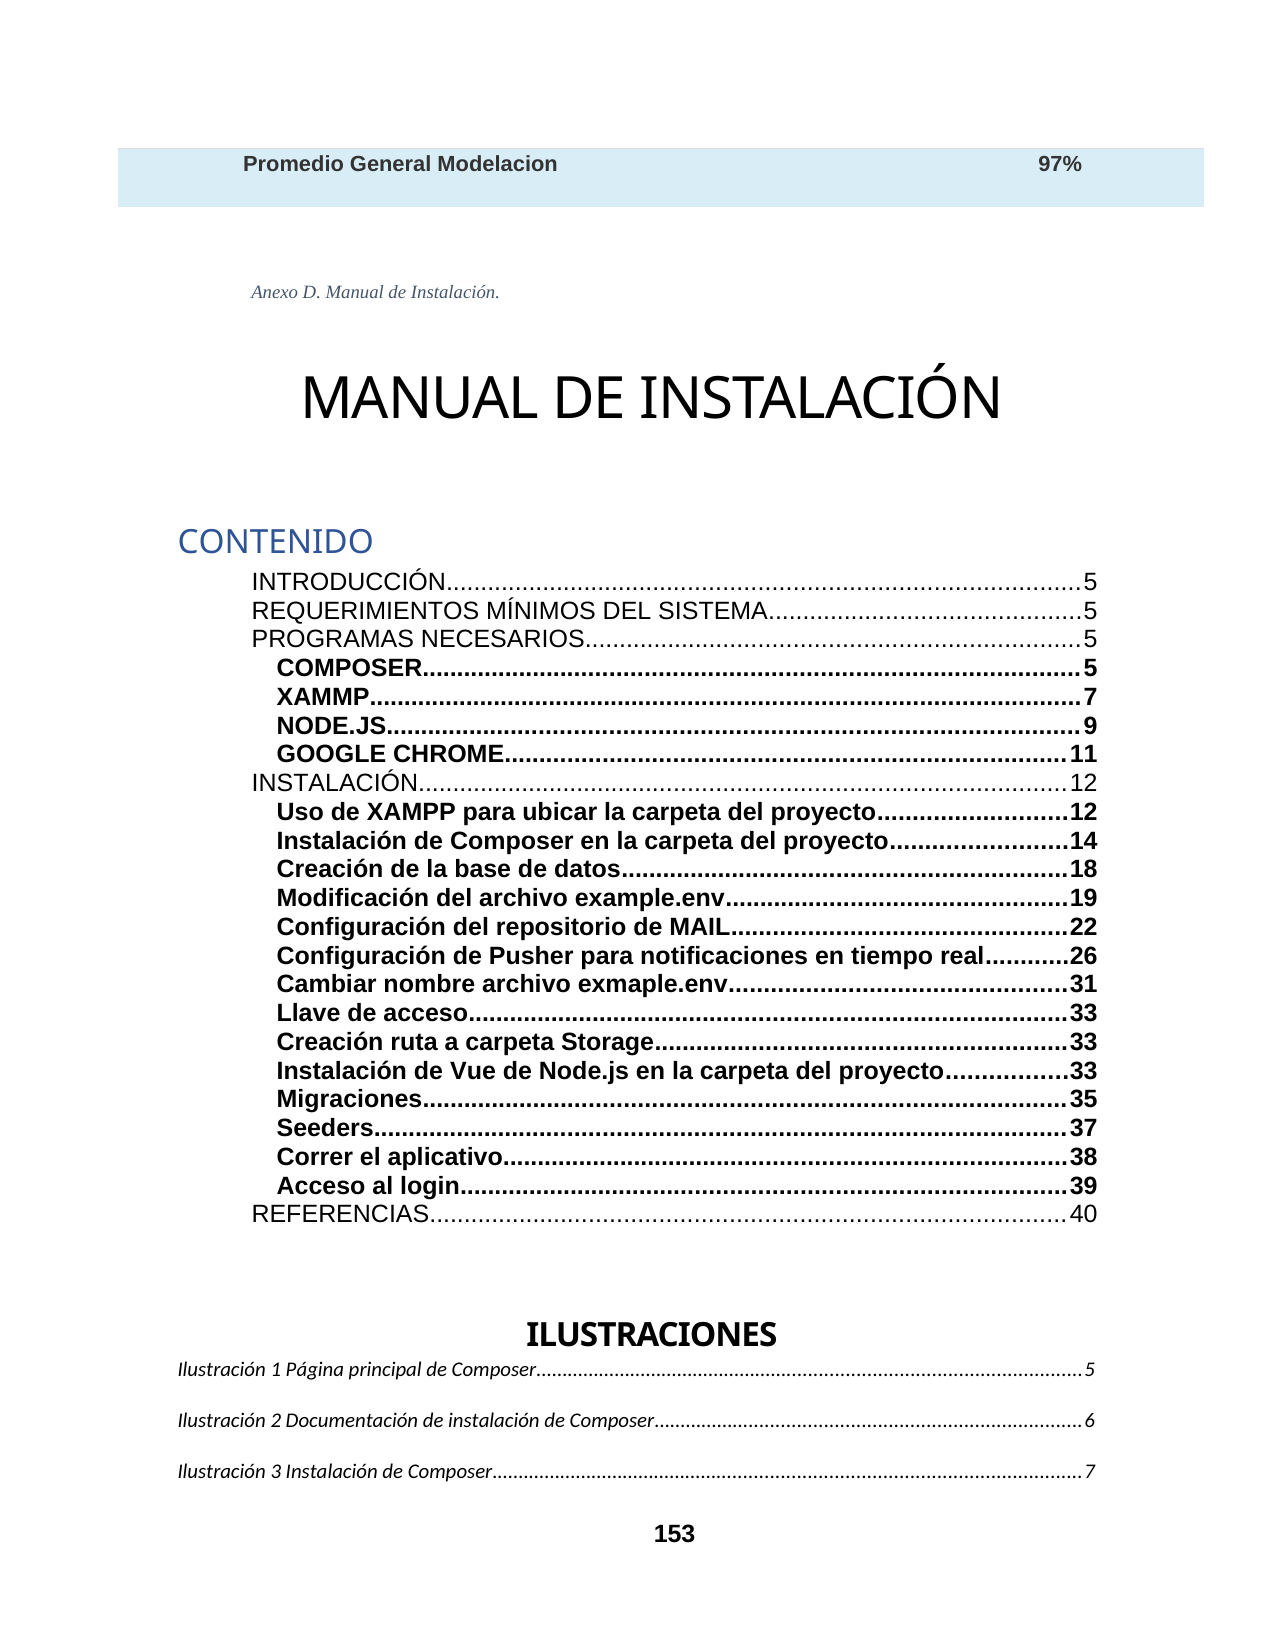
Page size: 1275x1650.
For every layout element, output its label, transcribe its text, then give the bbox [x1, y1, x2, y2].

title MANUAL DE INSTALACIÓN [177, 356, 1098, 436]
text Anexo D. Manual de Instalación. [177, 281, 1098, 302]
text Ilustración 3 Instalación de Composer 7 [177, 1458, 1098, 1483]
title ILUSTRACIONES [177, 1311, 1098, 1356]
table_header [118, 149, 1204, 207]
text Ilustración 2 Documentación de instalación de Composer 6 [177, 1407, 1098, 1432]
text Ilustración 1 Página principal de Composer 5 [177, 1356, 1098, 1382]
